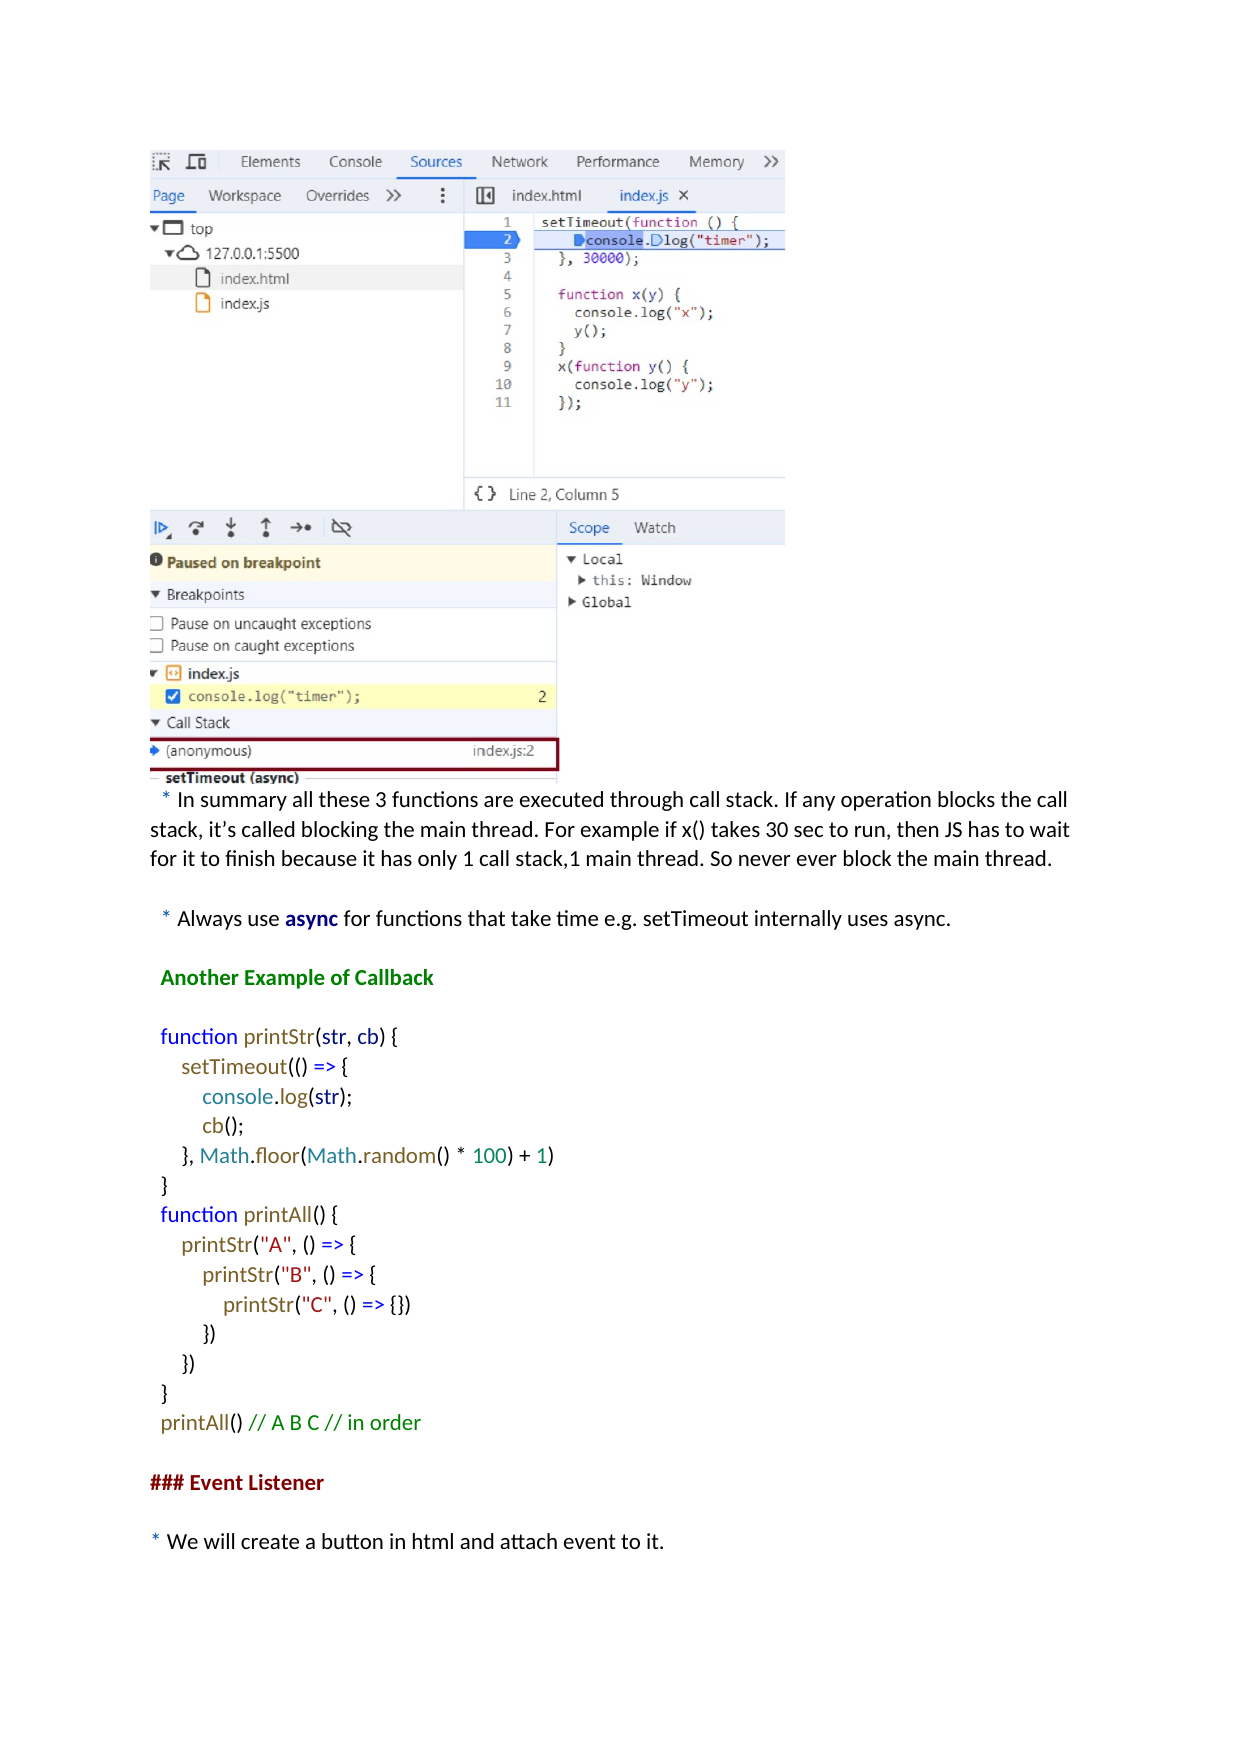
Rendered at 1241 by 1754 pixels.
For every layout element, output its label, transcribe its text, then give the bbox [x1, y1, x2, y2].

text }) [150, 1318, 1090, 1347]
text function printAll() { [150, 1199, 1090, 1229]
text * In summary all these 3 functions are executed through call stack. If any operation blocks the call stack, it’s called blocking the main thread. For example if x() takes 30 sec to run, then JS has to wait for it to finish because it has only 1 call stack,1 main thread. So never ever block the main thread. [150, 783, 1090, 872]
text Another Example of Callback [150, 961, 1090, 991]
text * We will create a button in html and attach event to it. [150, 1526, 1090, 1555]
text * Always use async for functions that take time e.g. setTimeout internally uses async. [150, 902, 1090, 932]
text ### Event Listener [150, 1466, 1090, 1496]
text console.log(str); [150, 1080, 1090, 1110]
text printStr("A", () => { [150, 1229, 1090, 1258]
text function printStr(str, cb) { [150, 1021, 1090, 1051]
text printAll() // A B C // in order [150, 1407, 1090, 1436]
text }, Math.floor(Math.random() * 100) + 1) [150, 1139, 1090, 1169]
text printStr("B", () => { [150, 1258, 1090, 1288]
text setTimeout(() => { [150, 1051, 1090, 1080]
text } [150, 1377, 1090, 1407]
text cb(); [150, 1110, 1090, 1139]
text printStr("C", () => {}) [150, 1288, 1090, 1318]
text } [150, 1169, 1090, 1199]
picture [150, 150, 786, 784]
text }) [150, 1347, 1090, 1377]
